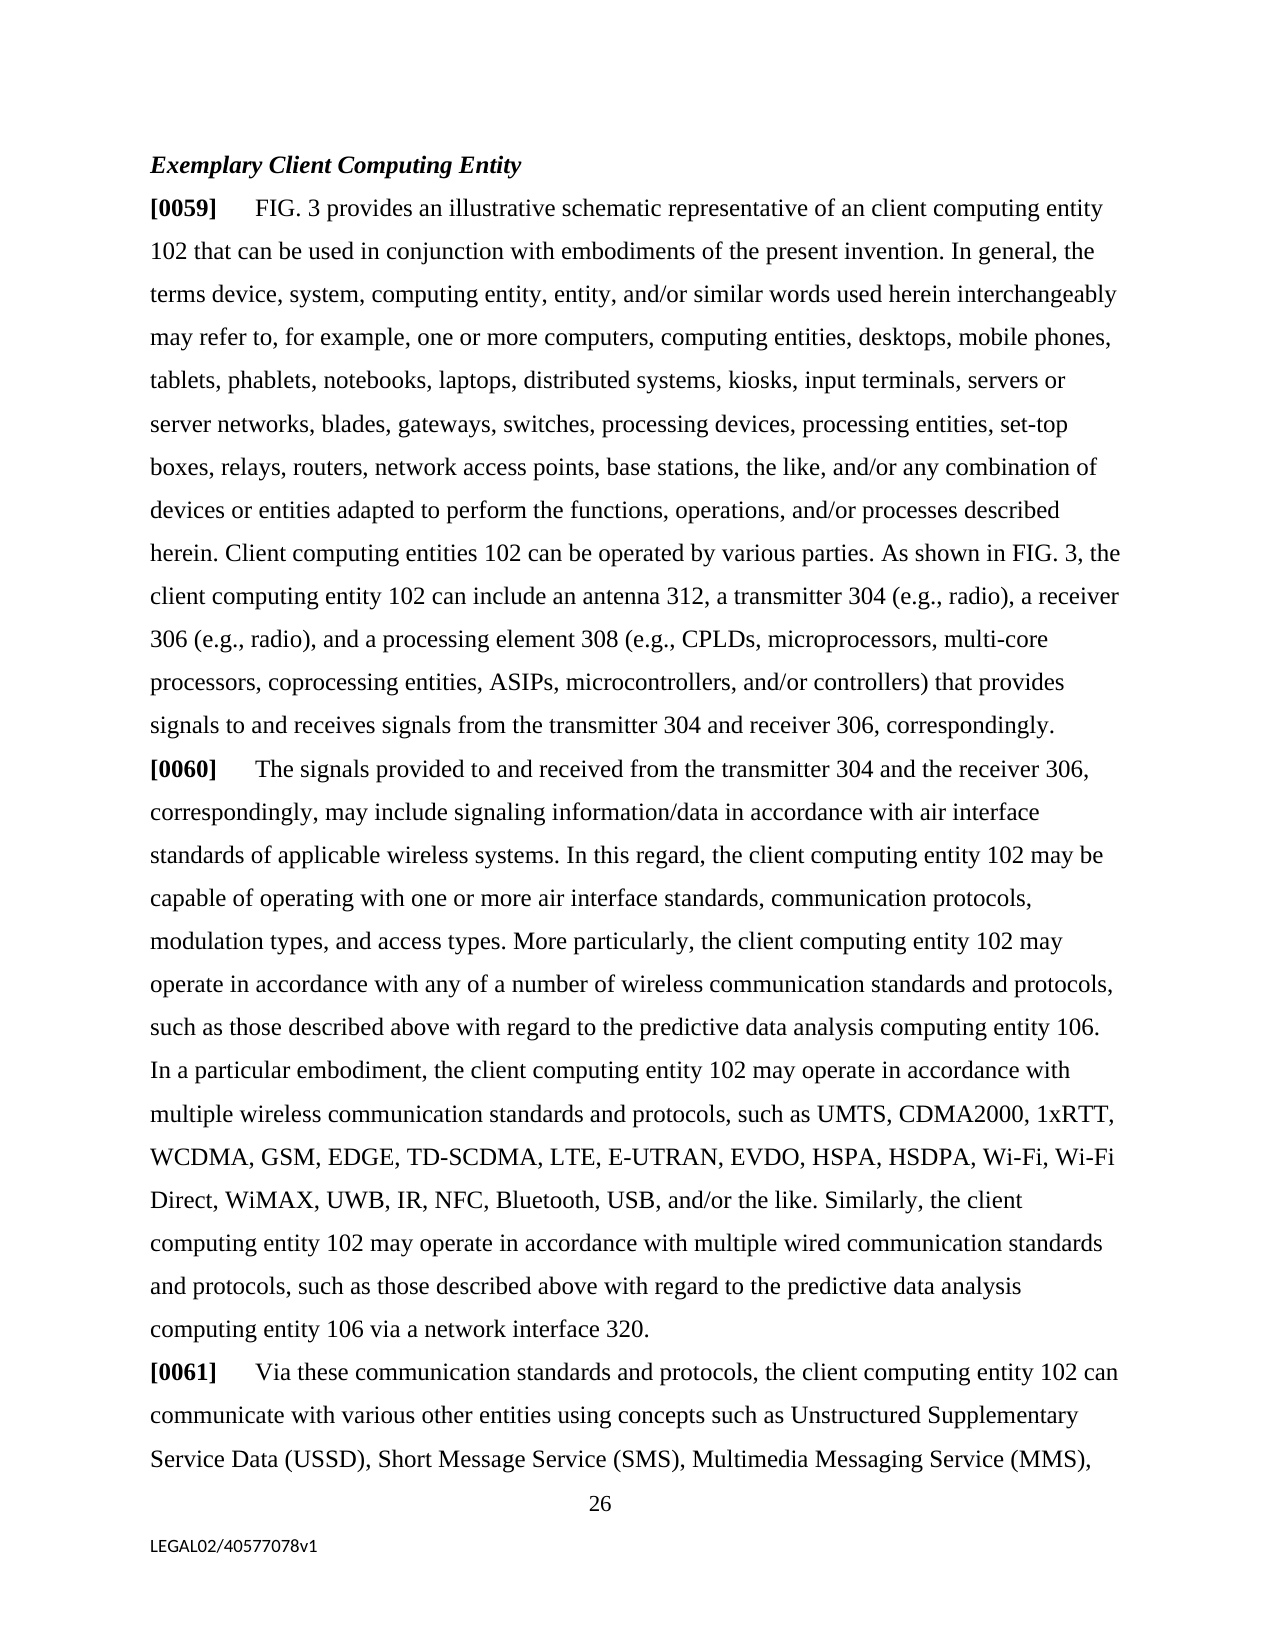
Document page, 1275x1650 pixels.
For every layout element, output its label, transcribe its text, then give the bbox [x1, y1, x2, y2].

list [150, 1357, 1125, 1472]
list The signals provided to and received from the transmitter 304 and the receiver 306, correspondingly, may include signaling information/data in accordance with air interface standards of applicable wireless systems. In this regard, the client computing entity 102 may be capable of operating with one or more air interface standards, communication protocols, modulation types, and access types. More particularly, the client computing entity 102 may operate in accordance with any of a number of wireless communication standards and protocols, such as those described above with regard to the predictive data analysis computing entity 106. In a particular embodiment, the client computing entity 102 may operate in accordance with multiple wireless communication standards and protocols, such as UMTS, CDMA2000, 1xRTT, WCDMA, GSM, EDGE, TD-SCDMA, LTE, E-UTRAN, EVDO, HSPA, HSDPA, Wi-Fi, Wi-Fi Direct, WiMAX, UWB, IR, NFC, Bluetooth, USB, and/or the like. Similarly, the client computing entity 102 may operate in accordance with multiple wired communication standards and protocols, such as those described above with regard to the predictive data analysis computing entity 106 via a network interface 320. [150, 754, 1125, 1343]
list FIG. 3 provides an illustrative schematic representative of an client computing entity 102 that can be used in conjunction with embodiments of the present invention. In general, the terms device, system, computing entity, entity, and/or similar words used herein interchangeably may refer to, for example, one or more computers, computing entities, desktops, mobile phones, tablets, phablets, notebooks, laptops, distributed systems, kiosks, input terminals, servers or server networks, blades, gateways, switches, processing devices, processing entities, set-top boxes, relays, routers, network access points, base stations, the like, and/or any combination of devices or entities adapted to perform the functions, operations, and/or processes described herein. Client computing entities 102 can be operated by various parties. As shown in FIG. 3, the client computing entity 102 can include an antenna 312, a transmitter 304 (e.g., radio), a receiver 306 (e.g., radio), and a processing element 308 (e.g., CPLDs, microprocessors, multi-core processors, coprocessing entities, ASIPs, microcontrollers, and/or controllers) that provides signals to and receives signals from the transmitter 304 and receiver 306, correspondingly. [150, 193, 1125, 739]
subtitle Exemplary Client Computing Entity [150, 150, 1125, 179]
